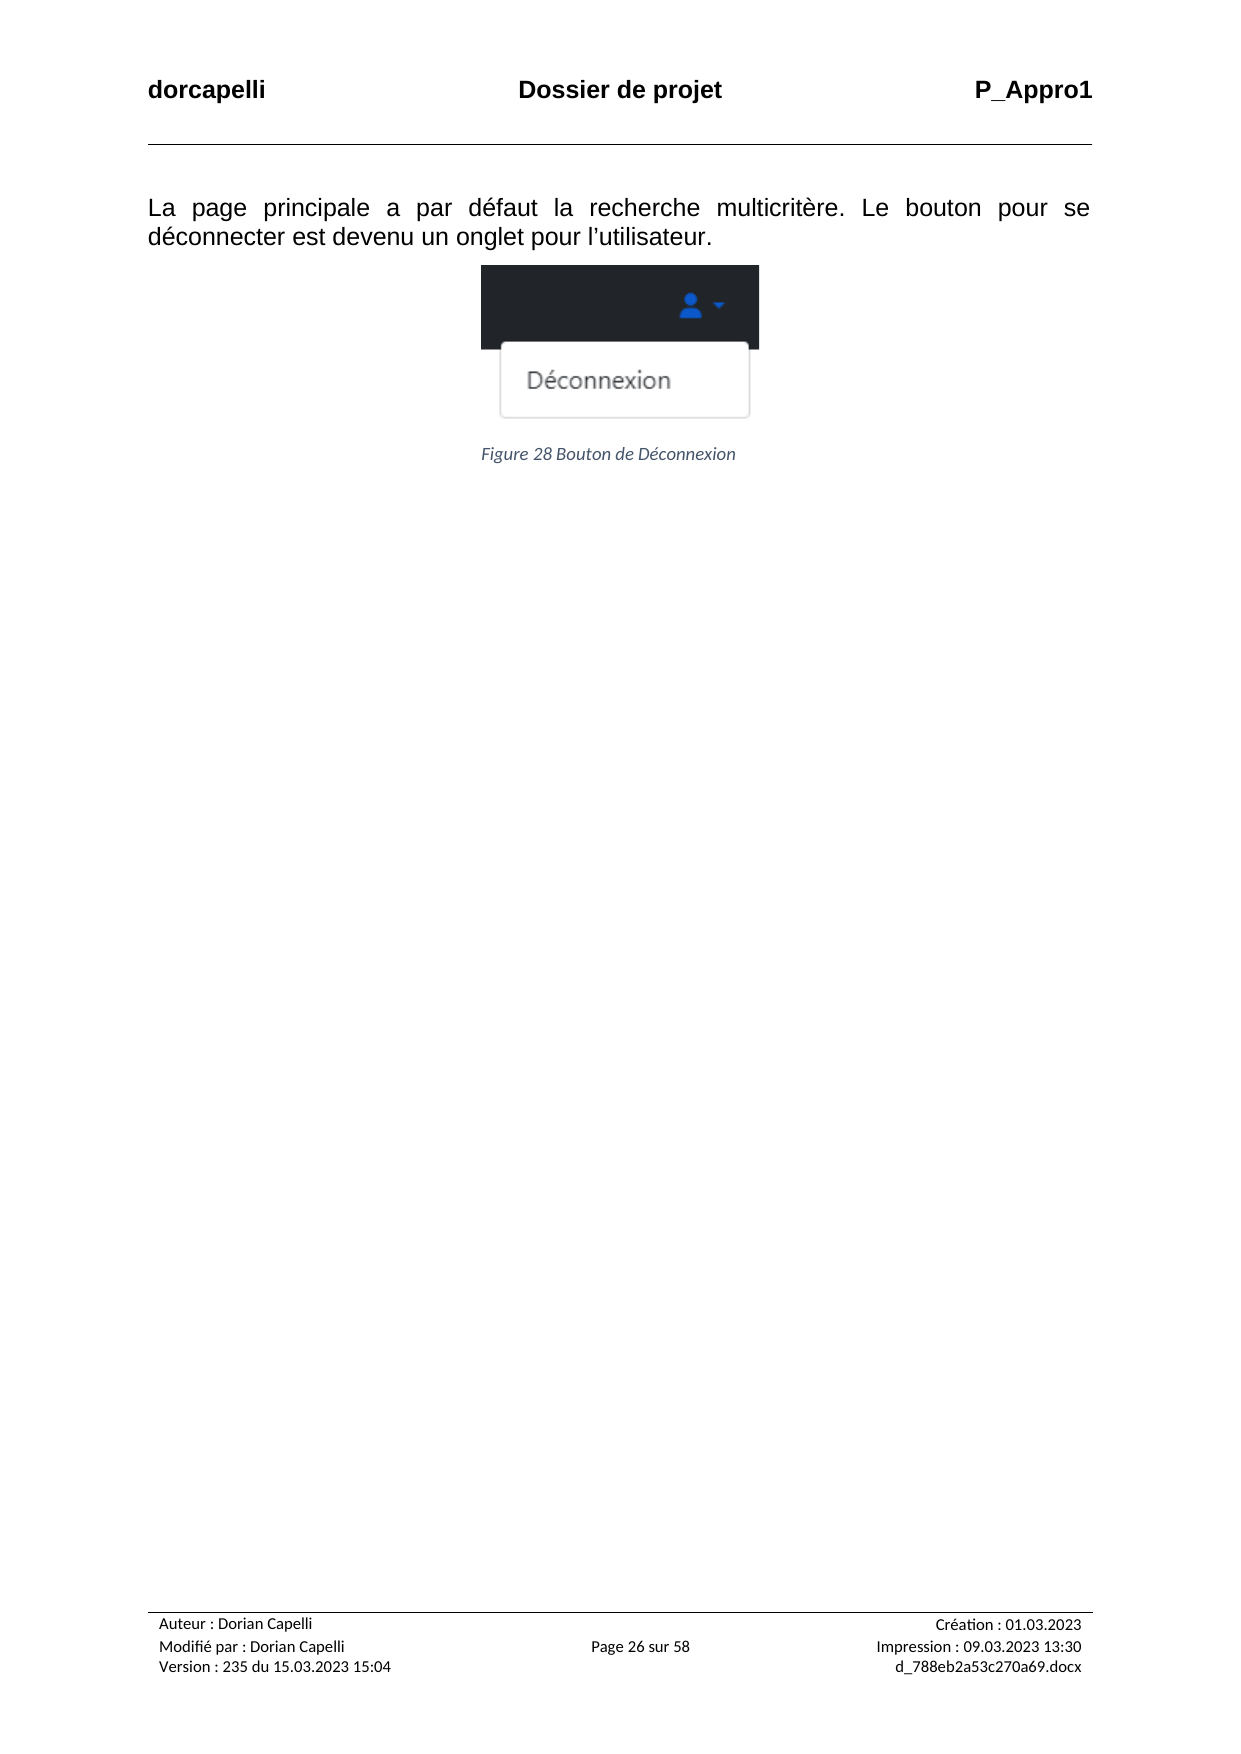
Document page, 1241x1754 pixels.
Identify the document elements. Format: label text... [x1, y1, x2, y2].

picture [481, 265, 760, 433]
text La page principale a par défaut la recherche multicritère. Le bouton pour se déconnecter est devenu un onglet pour l’utilisateur. [148, 193, 1092, 251]
